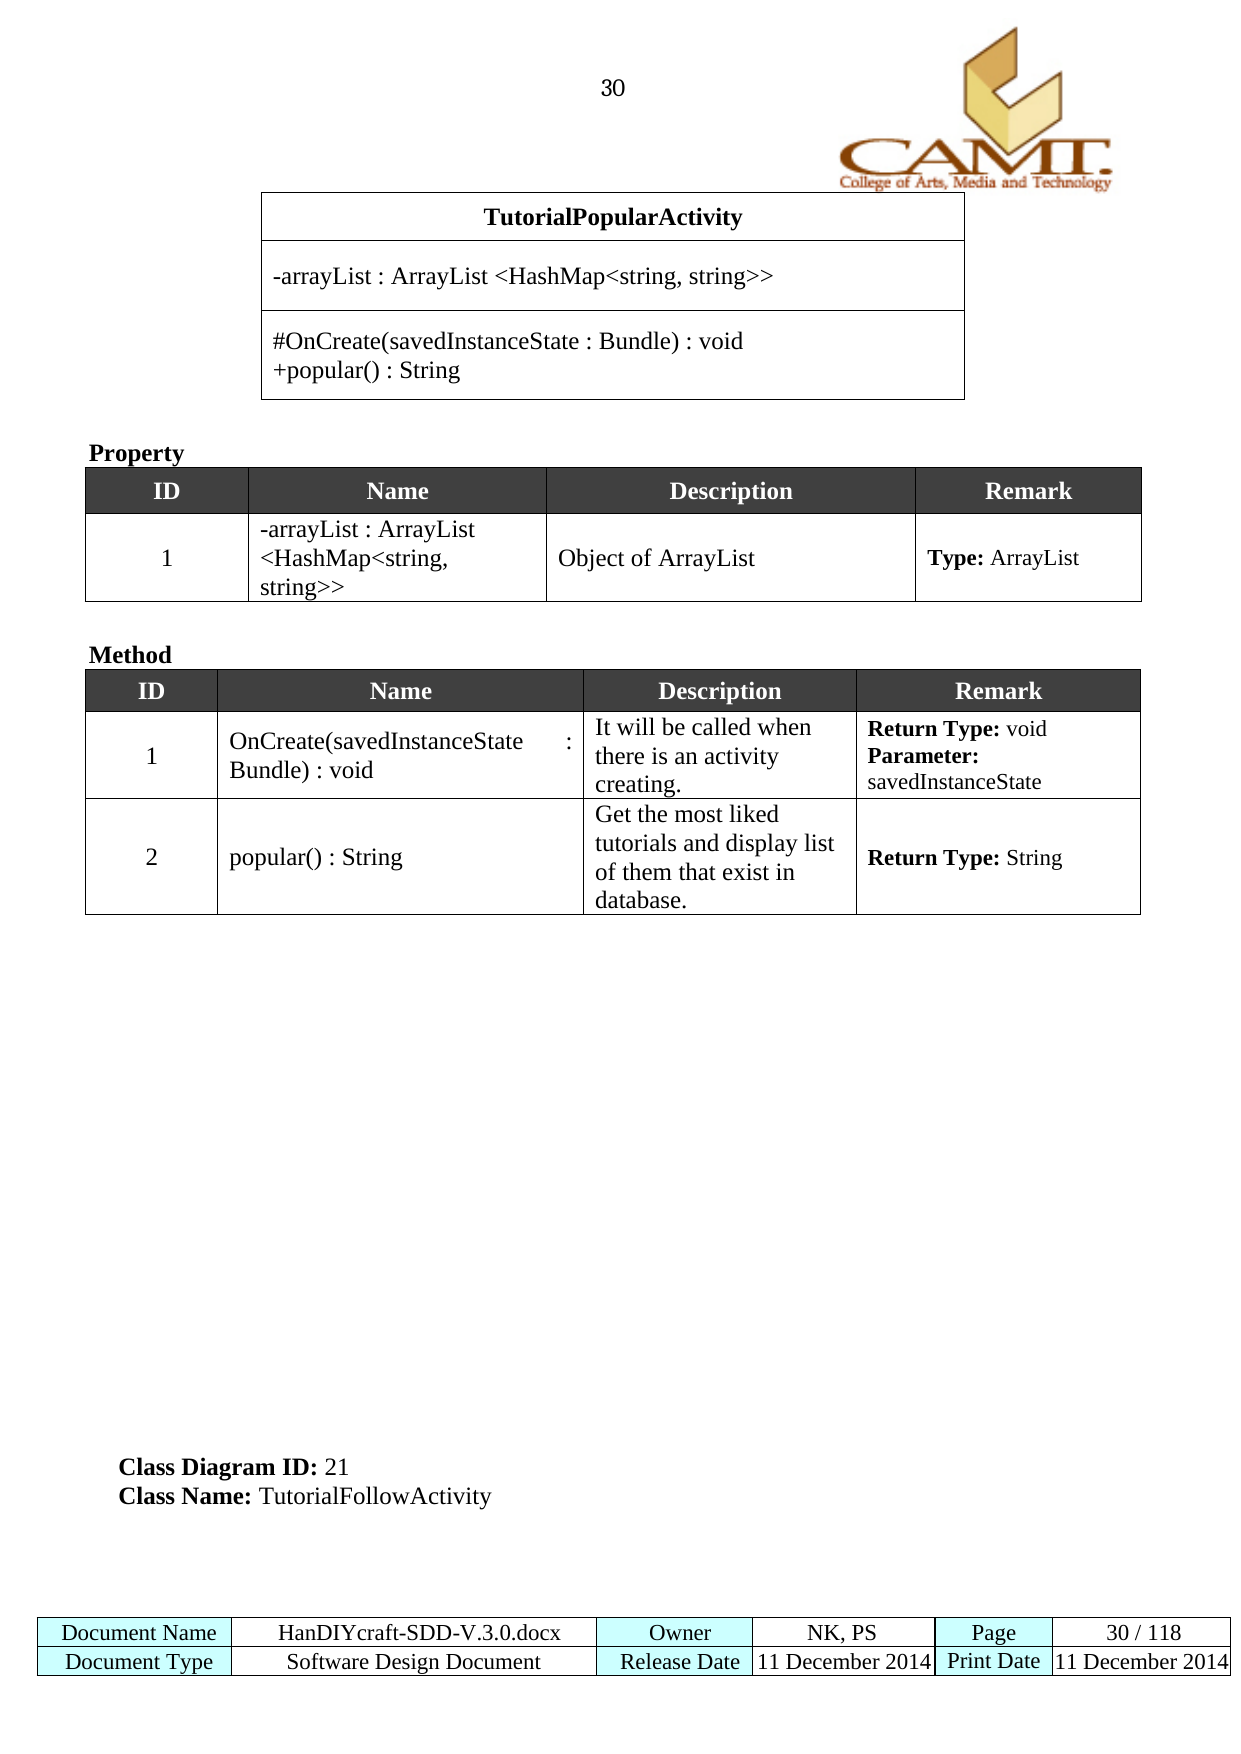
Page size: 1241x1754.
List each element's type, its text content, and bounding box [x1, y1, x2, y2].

table_header Description [547, 468, 915, 513]
table_cell OnCreate(savedInstanceState : Bundle) : void [218, 712, 583, 798]
table_header Remark [916, 468, 1141, 513]
list Method [88, 640, 1108, 669]
table_cell popular() : String [218, 799, 583, 914]
table_cell 1 [86, 514, 248, 601]
table_header Name [218, 670, 583, 711]
table_cell #OnCreate(savedInstanceState : Bundle) : void +popular() : String [262, 311, 964, 399]
text Class Name: TutorialFollowActivity [118, 1481, 1108, 1509]
table_header Name [249, 468, 546, 513]
table_cell -arrayList : ArrayList <HashMap<string, string>> [249, 514, 546, 601]
table_cell 2 [86, 799, 217, 914]
table_cell Object of ArrayList [547, 514, 915, 601]
table_header ID [86, 670, 217, 711]
list Property [88, 438, 1108, 467]
table_cell Return Type: String [857, 799, 1140, 914]
table_cell 1 [86, 712, 217, 798]
picture [755, 18, 1221, 207]
table_cell It will be called when there is an activity creating. [584, 712, 856, 798]
table_header Description [584, 670, 856, 711]
table_cell -arrayList : ArrayList <HashMap<string, string>> [262, 241, 964, 309]
table_cell Return Type: void Parameter: savedInstanceState [857, 712, 1140, 798]
table_header ID [86, 468, 248, 513]
table_cell Get the most liked tutorials and display list of them that exist in database. [584, 799, 856, 914]
table_cell Type: ArrayList [916, 514, 1141, 601]
table_header TutorialPopularActivity [262, 193, 964, 240]
table_header Remark [857, 670, 1140, 711]
text Class Diagram ID: 21 [118, 1452, 1108, 1481]
